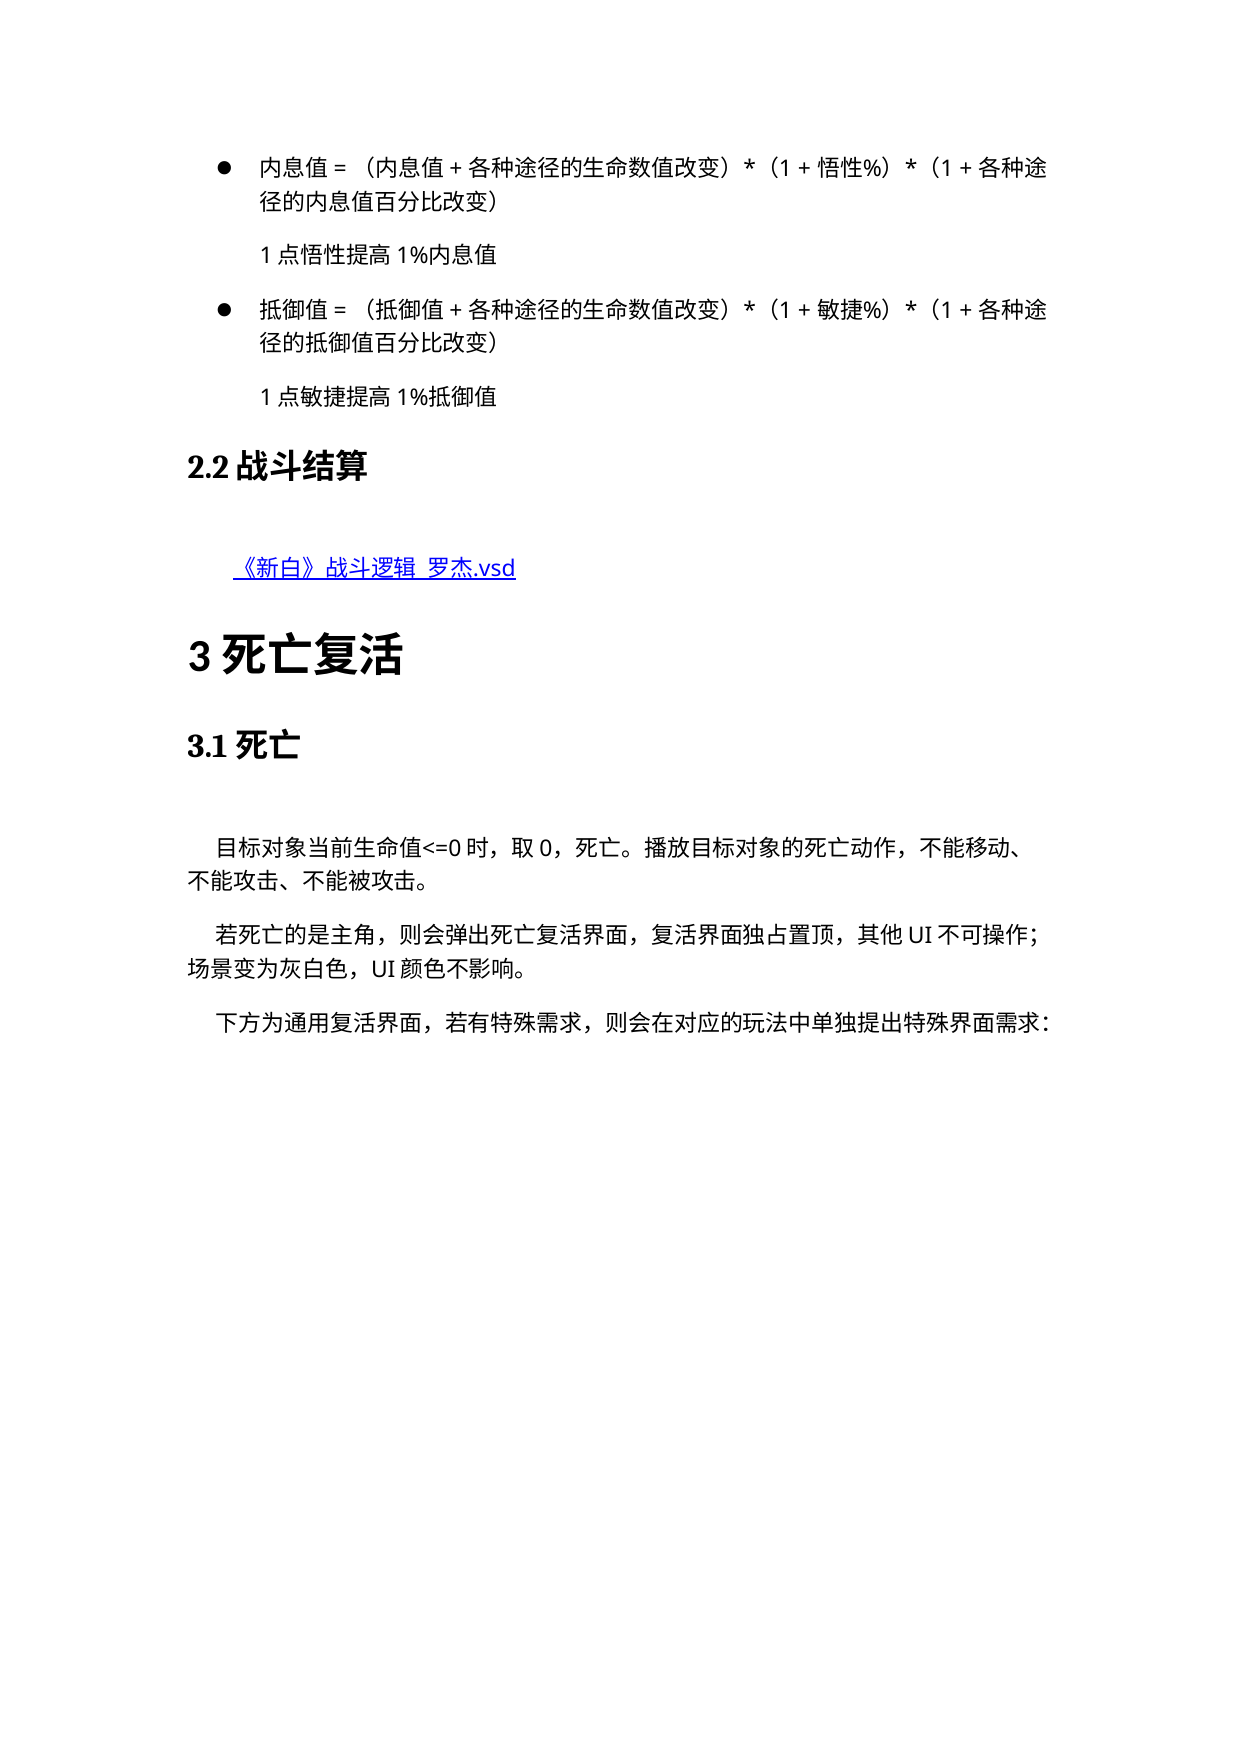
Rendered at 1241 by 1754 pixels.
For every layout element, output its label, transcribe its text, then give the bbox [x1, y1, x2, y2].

text 下方为通用复活界面，若有特殊需求，则会在对应的玩法中单独提出特殊界面需求： [187, 1004, 1053, 1038]
list 1点敏捷提高1%抵御值 [259, 379, 1053, 412]
list 1点悟性提高1%内息值 [259, 237, 1053, 271]
text 若死亡的是主角，则会弹出死亡复活界面，复活界面独占置顶，其他UI不可操作；场景变为灰白色，UI颜色不影响。 [187, 917, 1053, 984]
subtitle 2.2战斗结算 [187, 439, 1053, 488]
list 抵御值 = （抵御值 + 各种途径的生命数值改变）*（1 + 敏捷%）*（1 + 各种途径的抵御值百分比改变） [216, 292, 1053, 358]
text 《新白》战斗逻辑_罗杰.vsd [187, 550, 1053, 583]
subtitle 3 死亡复活 [187, 618, 1053, 685]
list 内息值 = （内息值 + 各种途径的生命数值改变）*（1 + 悟性%）*（1 + 各种途径的内息值百分比改变） [216, 150, 1053, 217]
subtitle 3.1 死亡 [187, 719, 1053, 767]
text 目标对象当前生命值<=0时，取0，死亡。播放目标对象的死亡动作，不能移动、不能攻击、不能被攻击。 [187, 830, 1053, 896]
